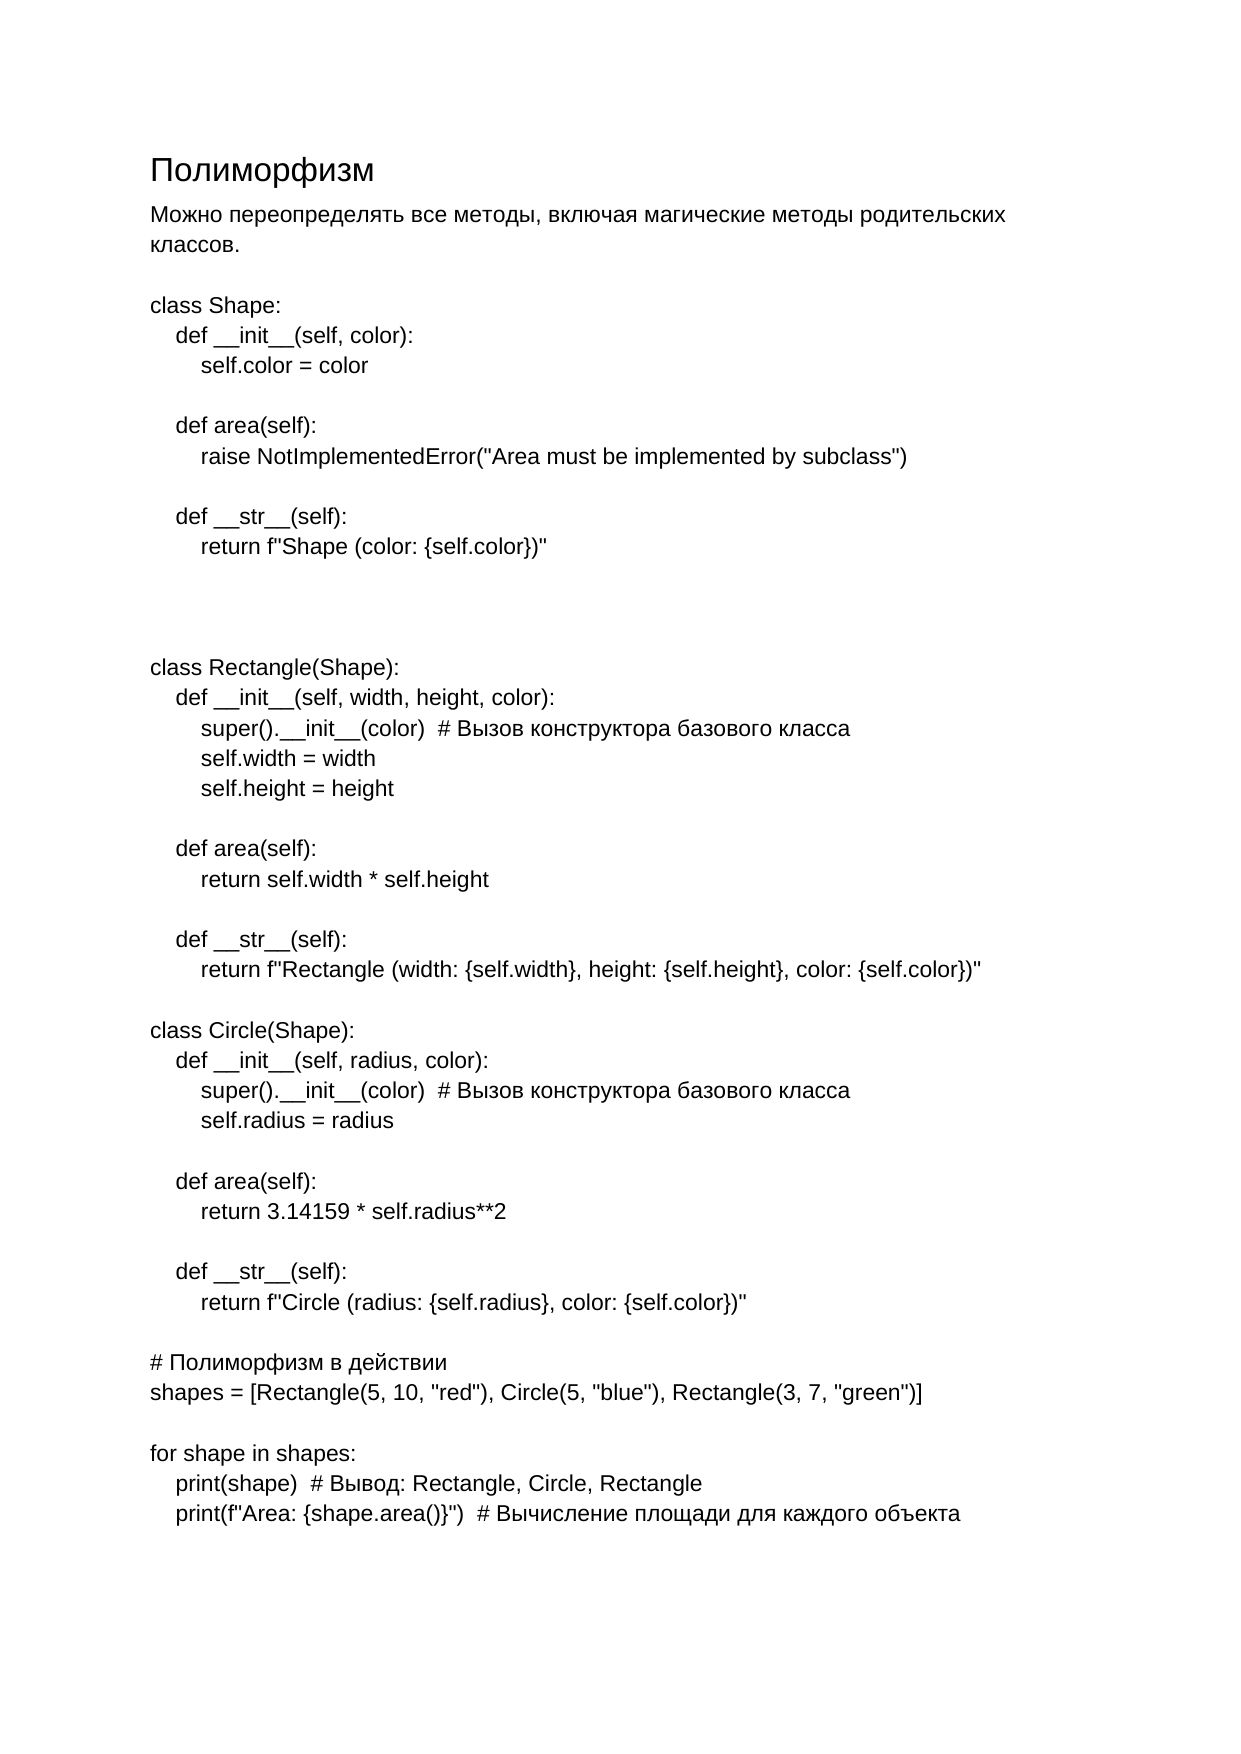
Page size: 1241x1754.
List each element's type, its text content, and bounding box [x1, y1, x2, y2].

text self.color = color [150, 352, 1090, 378]
text class Circle(Shape): [150, 1017, 1090, 1043]
text # Полиморфизм в действии [150, 1349, 1090, 1375]
text return f"Shape (color: {self.color})" [150, 533, 1090, 559]
text self.radius = radius [150, 1107, 1090, 1133]
text for shape in shapes: [150, 1439, 1090, 1466]
text self.height = height [150, 775, 1090, 801]
text def __str__(self): [150, 503, 1090, 529]
text def __str__(self): [150, 1258, 1090, 1284]
subtitle Полиморфизм [150, 150, 1090, 188]
text Можно переопределять все методы, включая магические методы родительских классов. [150, 201, 1090, 257]
text class Rectangle(Shape): [150, 654, 1090, 680]
text shapes = [Rectangle(5, 10, "red"), Circle(5, "blue"), Rectangle(3, 7, "green")] [150, 1379, 1090, 1405]
text def __init__(self, radius, color): [150, 1047, 1090, 1073]
text super().__init__(color) # Вызов конструктора базового класса [150, 1077, 1090, 1103]
text super().__init__(color) # Вызов конструктора базового класса [150, 714, 1090, 741]
text print(f"Area: {shape.area()}") # Вычисление площади для каждого объекта [150, 1500, 1090, 1526]
text class Shape: [150, 292, 1090, 318]
text def area(self): [150, 835, 1090, 862]
text self.width = width [150, 745, 1090, 771]
text print(shape) # Вывод: Rectangle, Circle, Rectangle [150, 1470, 1090, 1496]
text def __init__(self, color): [150, 322, 1090, 348]
text return f"Rectangle (width: {self.width}, height: {self.height}, color: {self.color})" [150, 956, 1090, 982]
text return self.width * self.height [150, 866, 1090, 892]
text def __init__(self, width, height, color): [150, 684, 1090, 711]
text return f"Circle (radius: {self.radius}, color: {self.color})" [150, 1288, 1090, 1315]
text def __str__(self): [150, 926, 1090, 952]
text def area(self): [150, 1168, 1090, 1194]
text return 3.14159 * self.radius**2 [150, 1198, 1090, 1224]
text def area(self): [150, 412, 1090, 439]
text raise NotImplementedError("Area must be implemented by subclass") [150, 443, 1090, 469]
